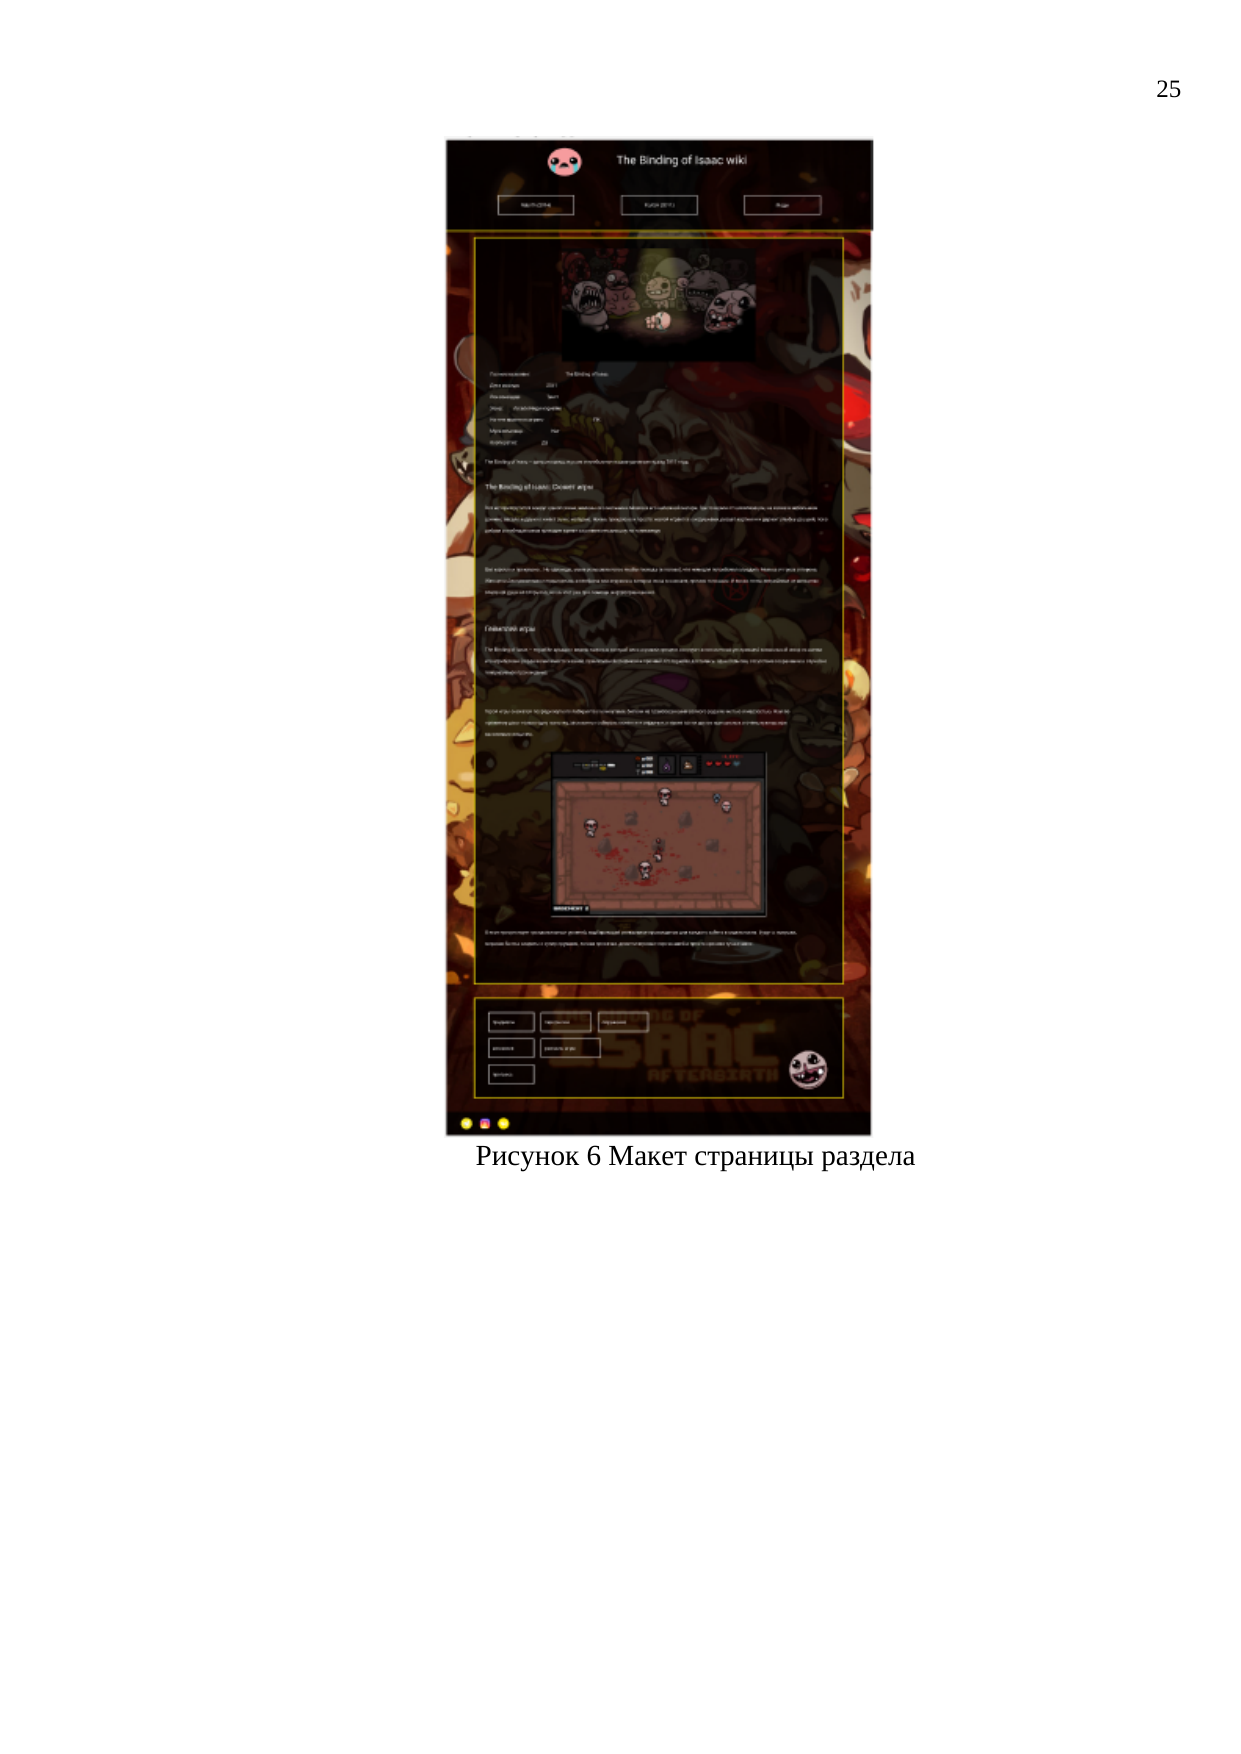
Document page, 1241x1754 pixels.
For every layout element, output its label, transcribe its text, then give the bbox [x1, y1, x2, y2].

picture [443, 136, 874, 1138]
text Рисунок 6 Макет страницы раздела [136, 1138, 1181, 1171]
